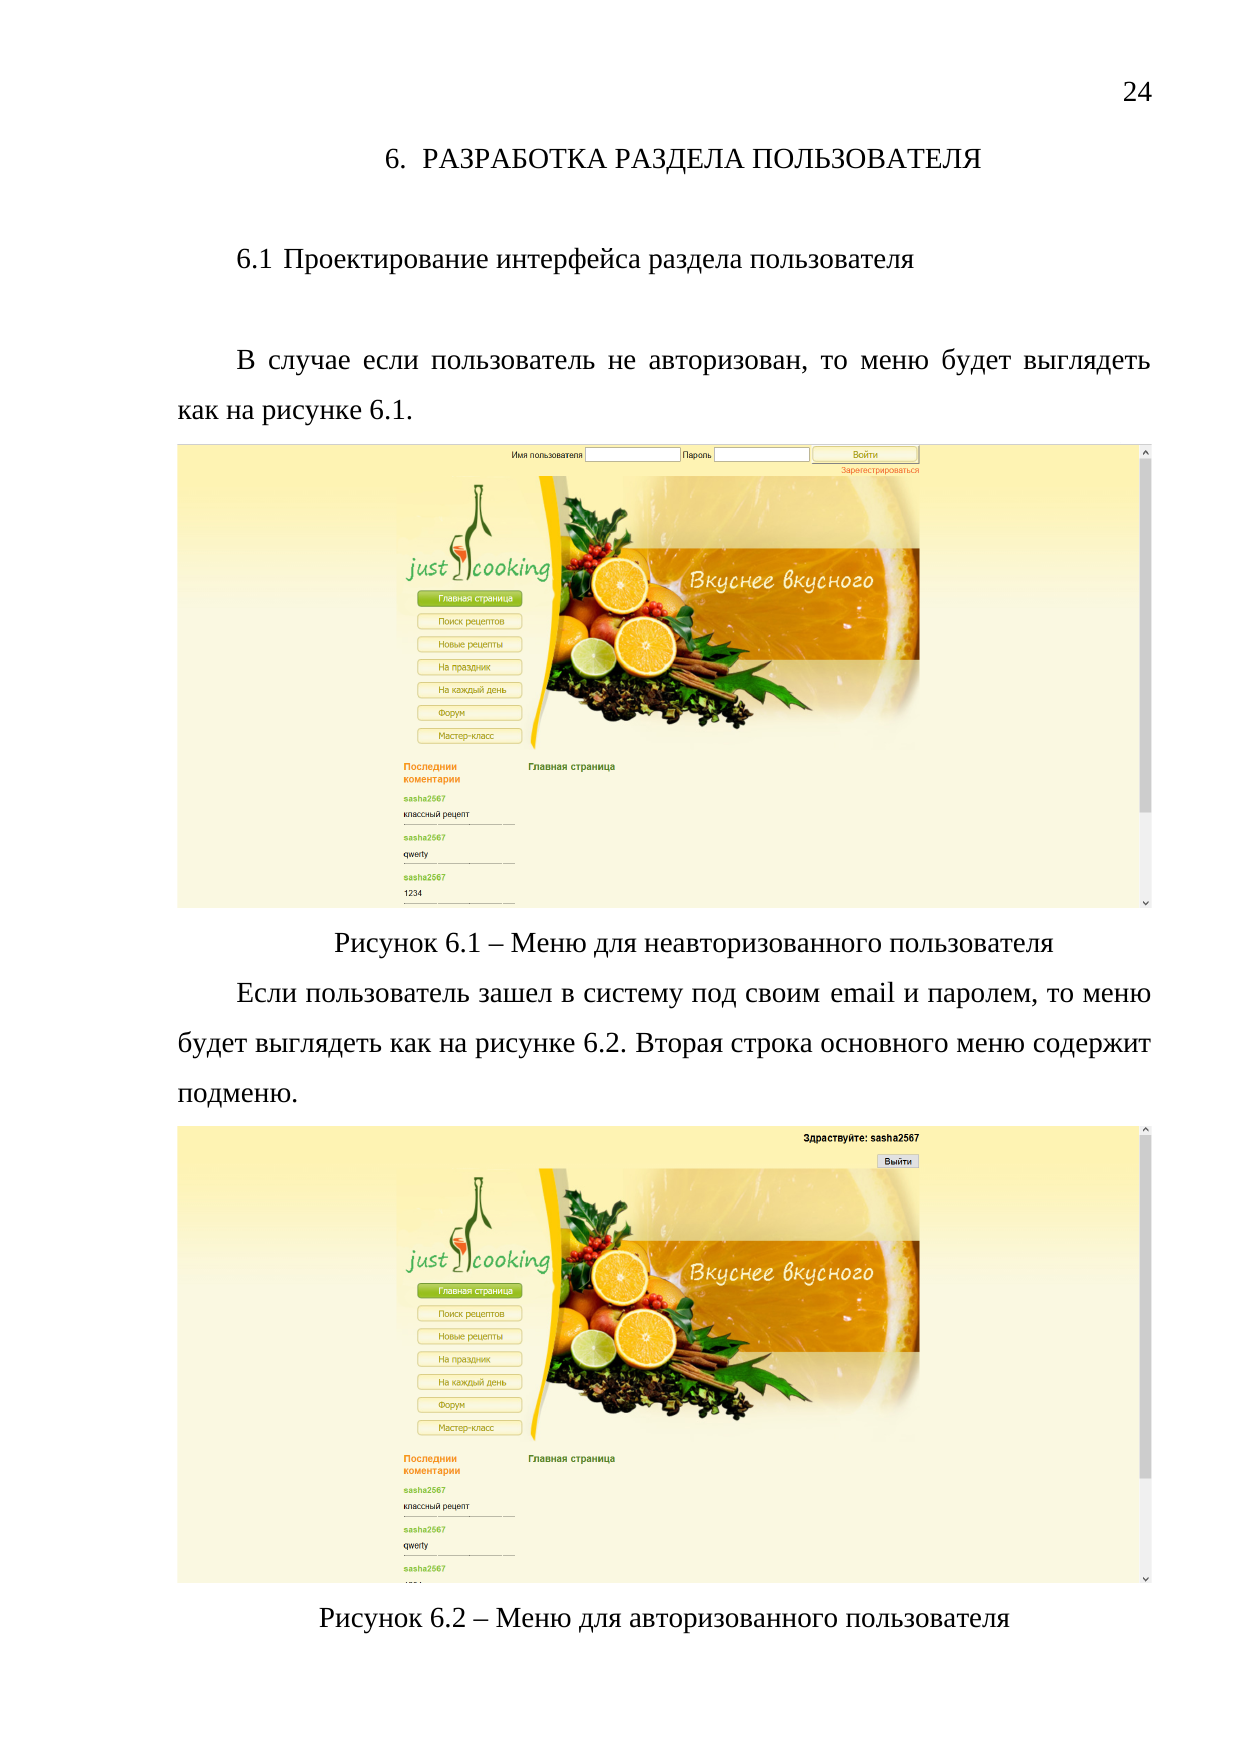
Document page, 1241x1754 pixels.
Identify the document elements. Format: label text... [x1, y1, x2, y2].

list Проектирование интерфейса раздела пользователя [236, 241, 1152, 275]
text Рисунок 6.2 – Меню для авторизованного пользователя [177, 1600, 1152, 1633]
text Если пользователь зашел в систему под своим email и паролем, то меню будет выглядеть как на рисунке 6.2. Вторая строка основного меню содержит подменю. [177, 975, 1152, 1109]
list РАЗРАБОТКА РАЗДЕЛА ПОЛЬЗОВАТЕЛЯ [215, 141, 1152, 174]
text Рисунок 6.1 – Меню для неавторизованного пользователя [177, 925, 1152, 958]
picture [177, 442, 1152, 908]
picture [177, 1126, 1152, 1583]
text В случае если пользователь не авторизован, то меню будет выглядеть как на рисунке 6.1. [177, 342, 1152, 426]
